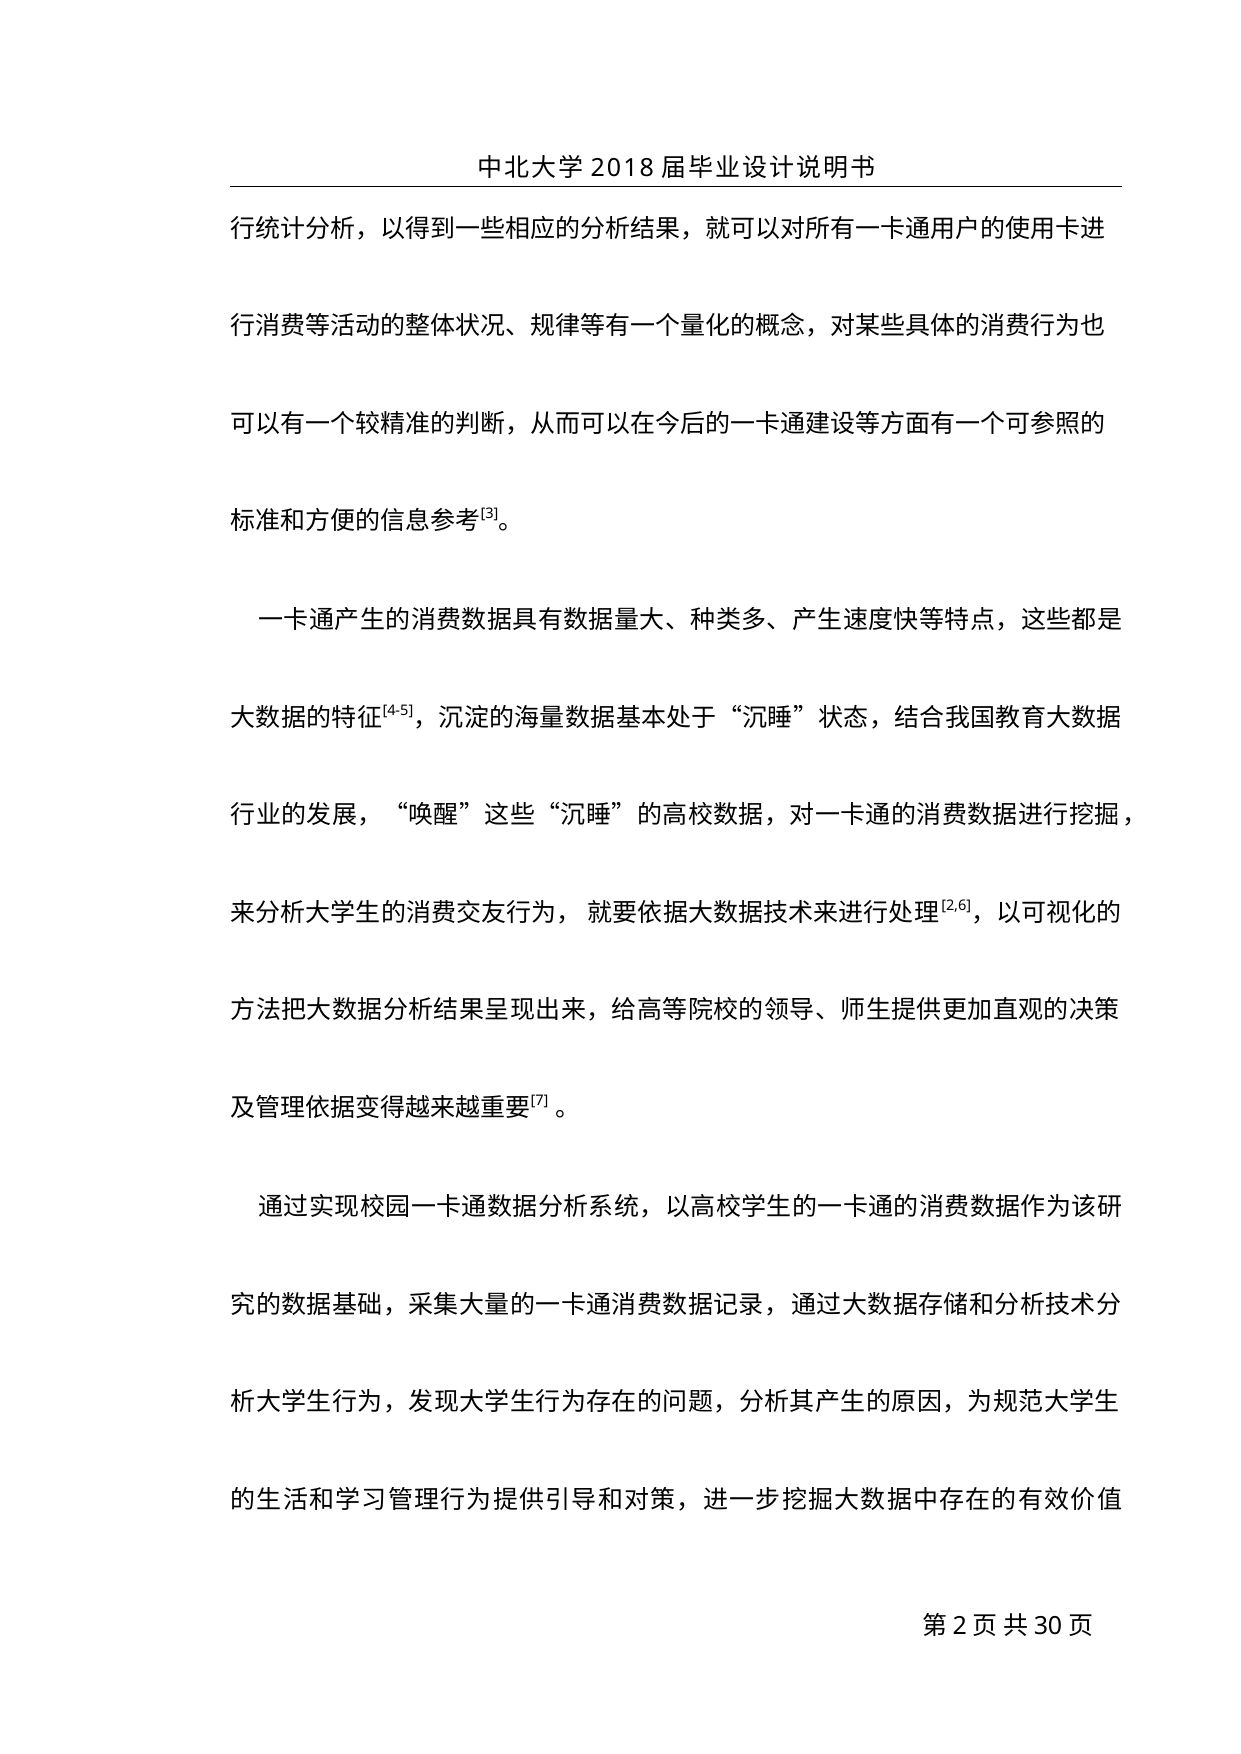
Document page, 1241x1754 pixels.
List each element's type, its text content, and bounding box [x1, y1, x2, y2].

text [230, 1172, 1122, 1530]
text 一卡通产生的消费数据具有数据量大、种类多、产生速度快等特点，这些都是大数据的特征[4-5]，沉淀的海量数据基本处于“沉睡”状态，结合我国教育大数据行业的发展，“唤醒”这些“沉睡”的高校数据，对一卡通的消费数据进行挖掘，来分析大学生的消费交友行为， 就要依据大数据技术来进行处理[2,6]，以可视化的方法把大数据分析结果呈现出来，给高等院校的领导、师生提供更加直观的决策及管理依据变得越来越重要[7] 。 [230, 586, 1122, 1138]
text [230, 194, 1122, 551]
